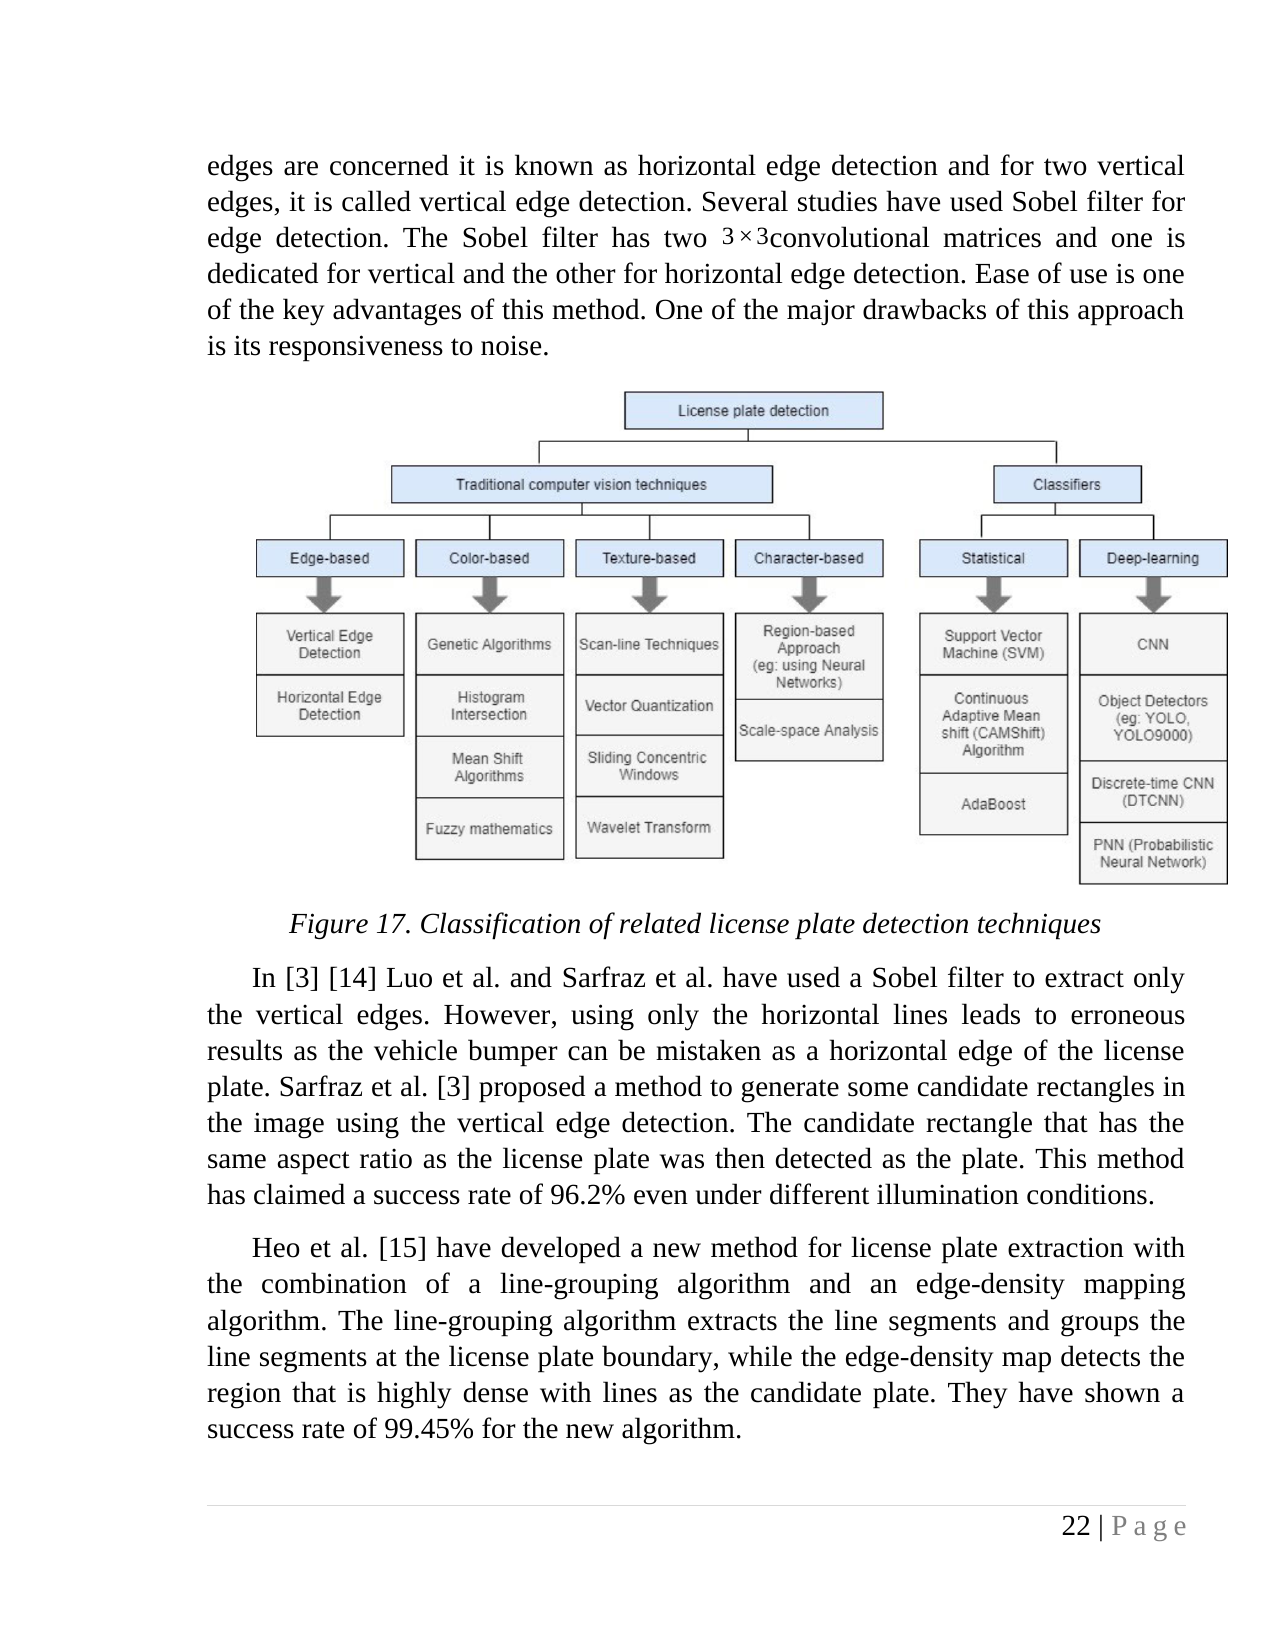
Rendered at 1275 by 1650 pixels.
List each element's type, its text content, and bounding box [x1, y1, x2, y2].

picture [251, 381, 1232, 887]
text In Luo et al. and Sarfraz et al. have used a Sobel filter to extract only the vertical edges. However, using only the horizontal lines leads to erroneous results as the vehicle bumper can be mistaken as a horizontal edge of the license plate. Sarfraz et al. proposed a method to generate some candidate rectangles in the image using the vertical edge detection. The candidate rectangle that has the same aspect ratio as the license plate was then detected as the plate. This method has claimed a success rate of 96.2% even under different illumination conditions. [207, 961, 1186, 1211]
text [207, 148, 1186, 362]
text Heo et al. have developed a new method for license plate extraction with the combination of a line-grouping algorithm and an edge-density mapping algorithm. The line-grouping algorithm extracts the line segments and groups the line segments at the license plate boundary, while the edge-density map detects the region that is highly dense with lines as the candidate plate. They have shown a success rate of 99.45% for the new algorithm. [207, 1230, 1186, 1444]
